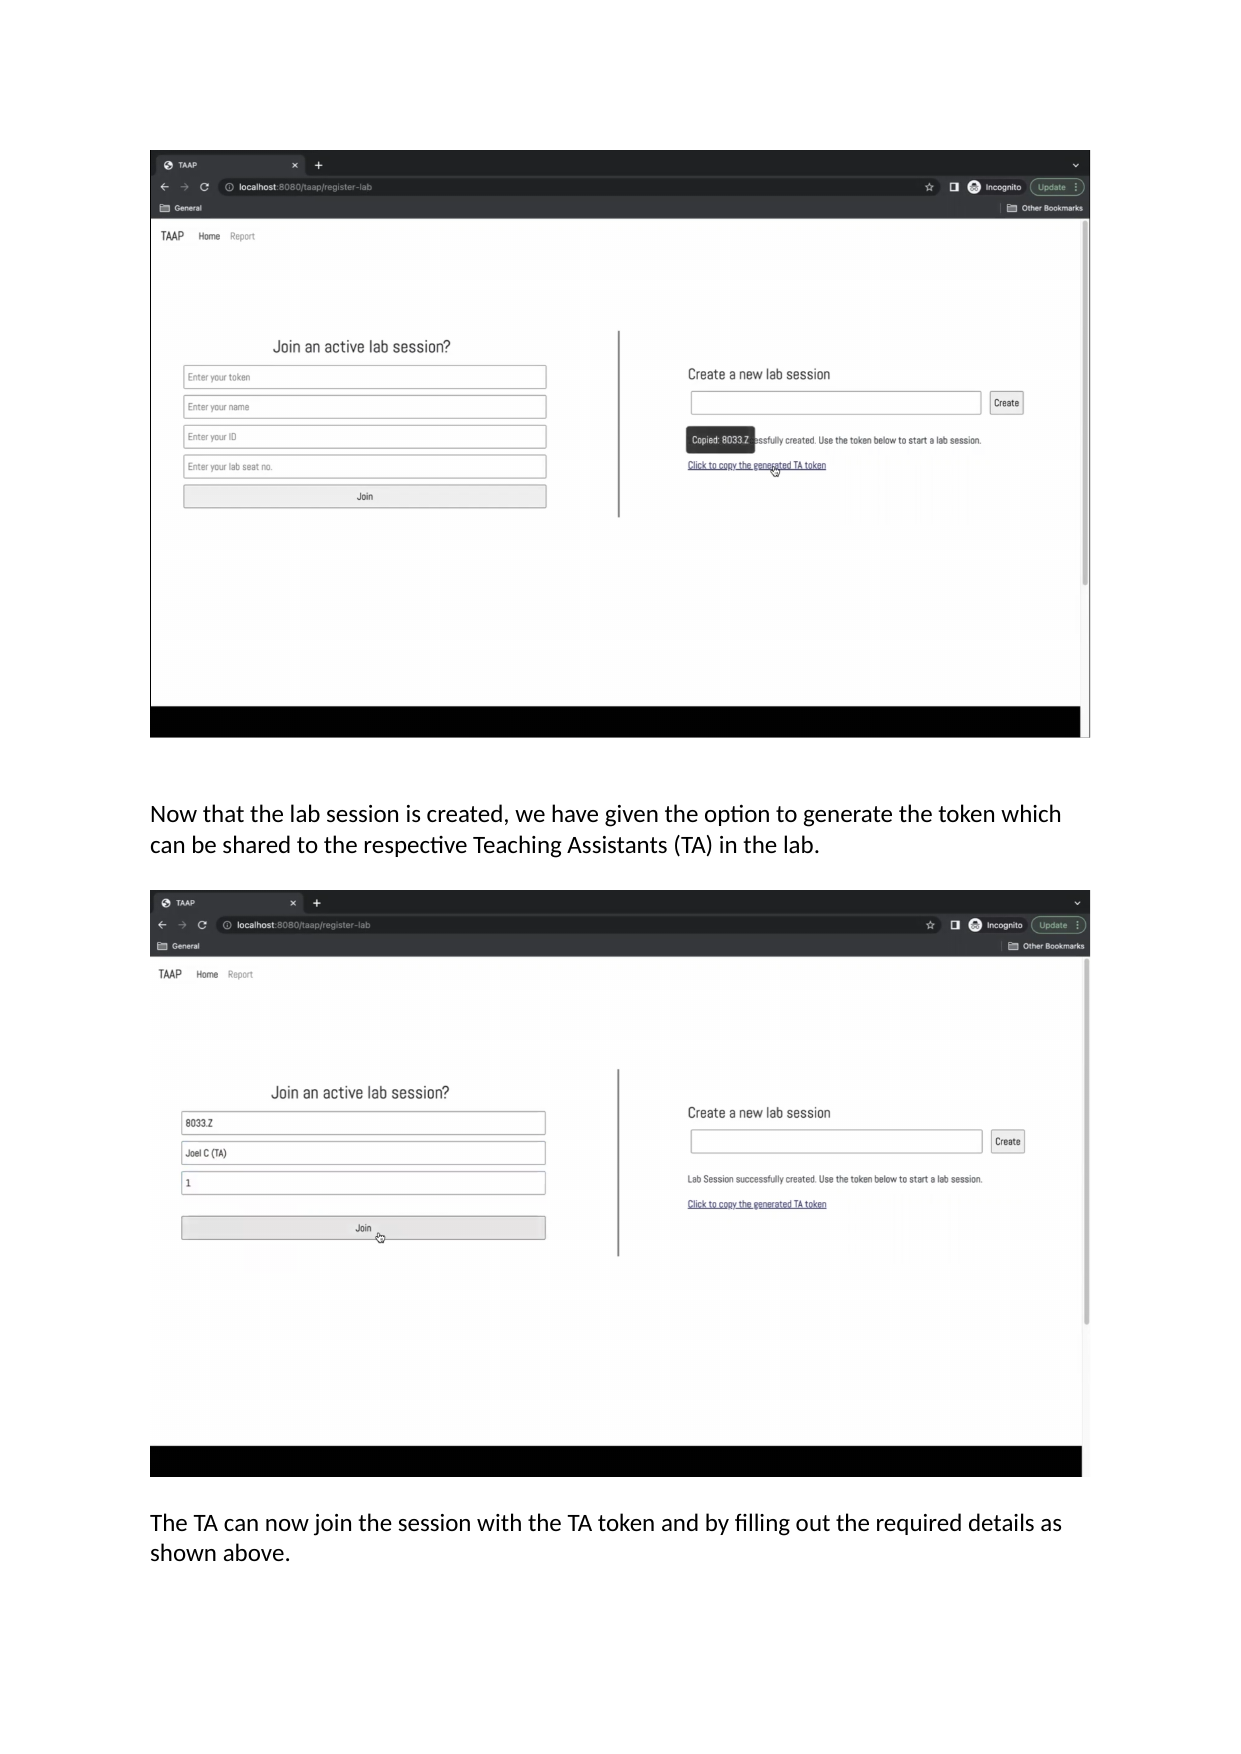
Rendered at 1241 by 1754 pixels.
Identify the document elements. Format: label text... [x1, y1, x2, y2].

text The TA can now join the session with the TA token and by filling out the required details as shown above. [150, 1507, 1090, 1568]
text Now that the lab session is created, we have given the option to generate the token which can be shared to the respective Teaching Assistants (TA) in the lab. [150, 798, 1090, 859]
picture [150, 890, 1091, 1477]
picture [150, 150, 1091, 738]
